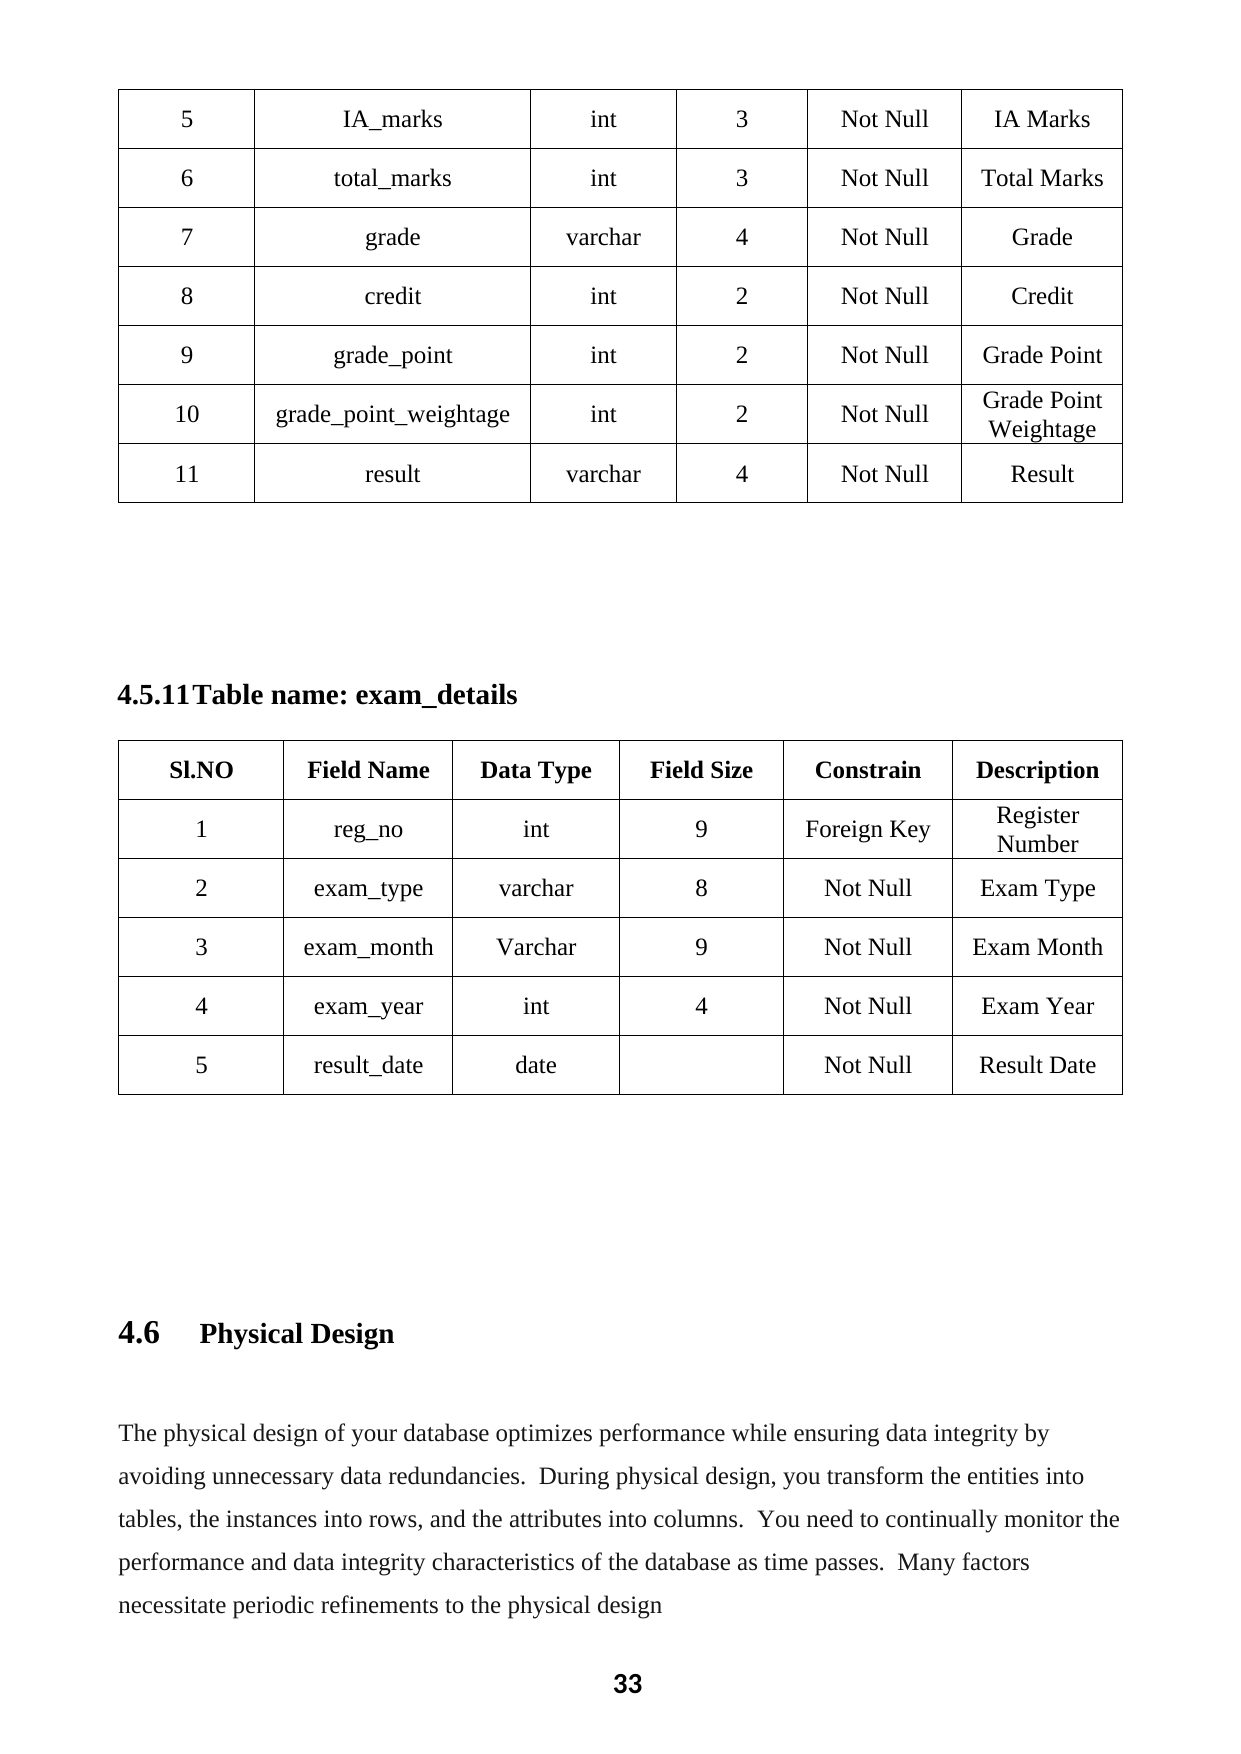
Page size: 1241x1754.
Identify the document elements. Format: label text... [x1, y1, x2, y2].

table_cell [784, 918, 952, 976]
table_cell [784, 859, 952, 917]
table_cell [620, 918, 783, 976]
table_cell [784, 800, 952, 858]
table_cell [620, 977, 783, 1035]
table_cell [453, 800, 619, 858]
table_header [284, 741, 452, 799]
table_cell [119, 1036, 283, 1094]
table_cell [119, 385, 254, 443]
text The physical design of your database optimizes performance while ensuring data integrity by avoiding unnecessary data redundancies. During physical design, you transform the entities into tables, the instances into rows, and the attributes into columns. You need to continually monitor the performance and data integrity characteristics of the database as time passes. Many factors necessitate periodic refinements to the physical design [118, 1418, 1137, 1619]
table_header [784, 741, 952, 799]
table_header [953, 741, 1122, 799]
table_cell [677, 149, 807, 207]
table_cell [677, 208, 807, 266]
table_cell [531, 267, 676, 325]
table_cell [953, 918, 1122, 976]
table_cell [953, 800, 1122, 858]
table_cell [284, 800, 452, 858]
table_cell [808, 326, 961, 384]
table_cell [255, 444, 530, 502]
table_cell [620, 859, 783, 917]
list Physical Design [118, 1312, 1137, 1350]
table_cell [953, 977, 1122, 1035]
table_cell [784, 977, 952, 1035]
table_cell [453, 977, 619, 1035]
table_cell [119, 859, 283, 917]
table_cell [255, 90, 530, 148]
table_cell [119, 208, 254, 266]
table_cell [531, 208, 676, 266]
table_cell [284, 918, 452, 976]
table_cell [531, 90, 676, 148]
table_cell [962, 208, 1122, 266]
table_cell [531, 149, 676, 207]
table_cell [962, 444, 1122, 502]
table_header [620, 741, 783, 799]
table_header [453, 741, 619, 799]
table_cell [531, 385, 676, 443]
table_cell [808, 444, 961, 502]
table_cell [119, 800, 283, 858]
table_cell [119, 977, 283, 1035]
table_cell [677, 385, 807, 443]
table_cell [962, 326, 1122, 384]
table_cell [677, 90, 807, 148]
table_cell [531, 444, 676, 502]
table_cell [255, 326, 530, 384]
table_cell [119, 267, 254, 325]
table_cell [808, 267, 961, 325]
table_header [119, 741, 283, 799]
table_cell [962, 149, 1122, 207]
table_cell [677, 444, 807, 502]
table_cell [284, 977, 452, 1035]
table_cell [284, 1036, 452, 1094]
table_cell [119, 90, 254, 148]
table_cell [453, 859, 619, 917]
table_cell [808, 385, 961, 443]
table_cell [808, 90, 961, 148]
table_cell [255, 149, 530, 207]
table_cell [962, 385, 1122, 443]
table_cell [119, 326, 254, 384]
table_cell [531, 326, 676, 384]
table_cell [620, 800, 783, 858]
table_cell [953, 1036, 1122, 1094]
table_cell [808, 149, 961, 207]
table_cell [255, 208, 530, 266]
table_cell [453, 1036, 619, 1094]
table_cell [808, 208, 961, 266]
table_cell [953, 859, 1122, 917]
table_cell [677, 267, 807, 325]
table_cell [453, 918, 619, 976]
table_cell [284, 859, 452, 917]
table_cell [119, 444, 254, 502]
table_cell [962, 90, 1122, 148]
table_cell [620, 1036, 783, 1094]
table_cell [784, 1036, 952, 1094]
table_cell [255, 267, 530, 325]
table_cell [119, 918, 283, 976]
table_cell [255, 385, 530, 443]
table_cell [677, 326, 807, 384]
list Table name: exam_details [117, 677, 1137, 710]
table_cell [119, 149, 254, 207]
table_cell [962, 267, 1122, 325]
